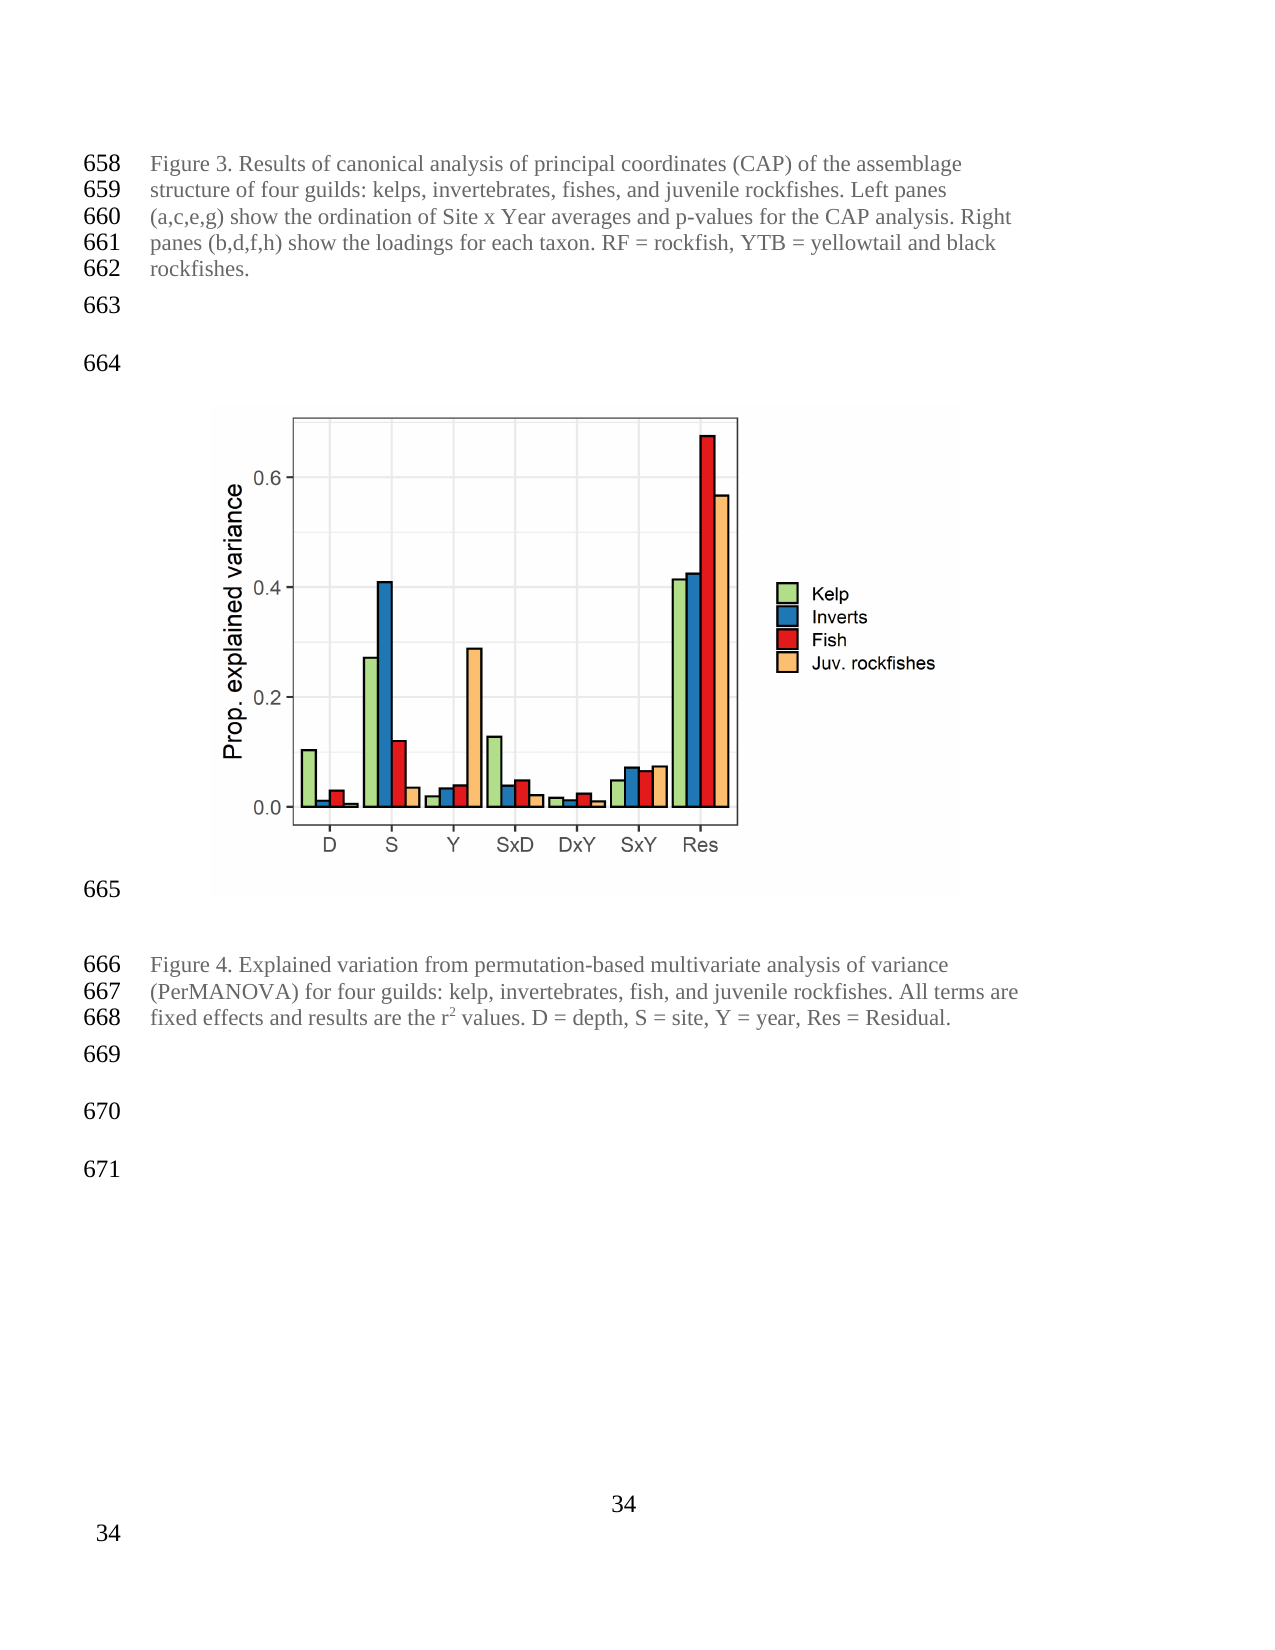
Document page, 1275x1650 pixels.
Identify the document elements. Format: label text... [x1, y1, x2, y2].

picture [211, 405, 961, 898]
subtitle Figure 4. Explained variation from permutation-based multivariate analysis of variance (PerMANOVA) for four guilds: kelp, invertebrates, fish, and juvenile rockfishes. All terms are fixed effects and results are the r2 values. D = depth, S = site, Y = year, Res = Residual. [150, 951, 1022, 1031]
subtitle Figure 3. Results of canonical analysis of principal coordinates (CAP) of the assemblage structure of four guilds: kelps, invertebrates, fishes, and juvenile rockfishes. Left panes (a,c,e,g) show the ordination of Site x Year averages and p-values for the CAP analysis. Right panes (b,d,f,h) show the loadings for each taxon. RF = rockfish, YTB = yellowtail and black rockfishes. [150, 150, 1022, 282]
